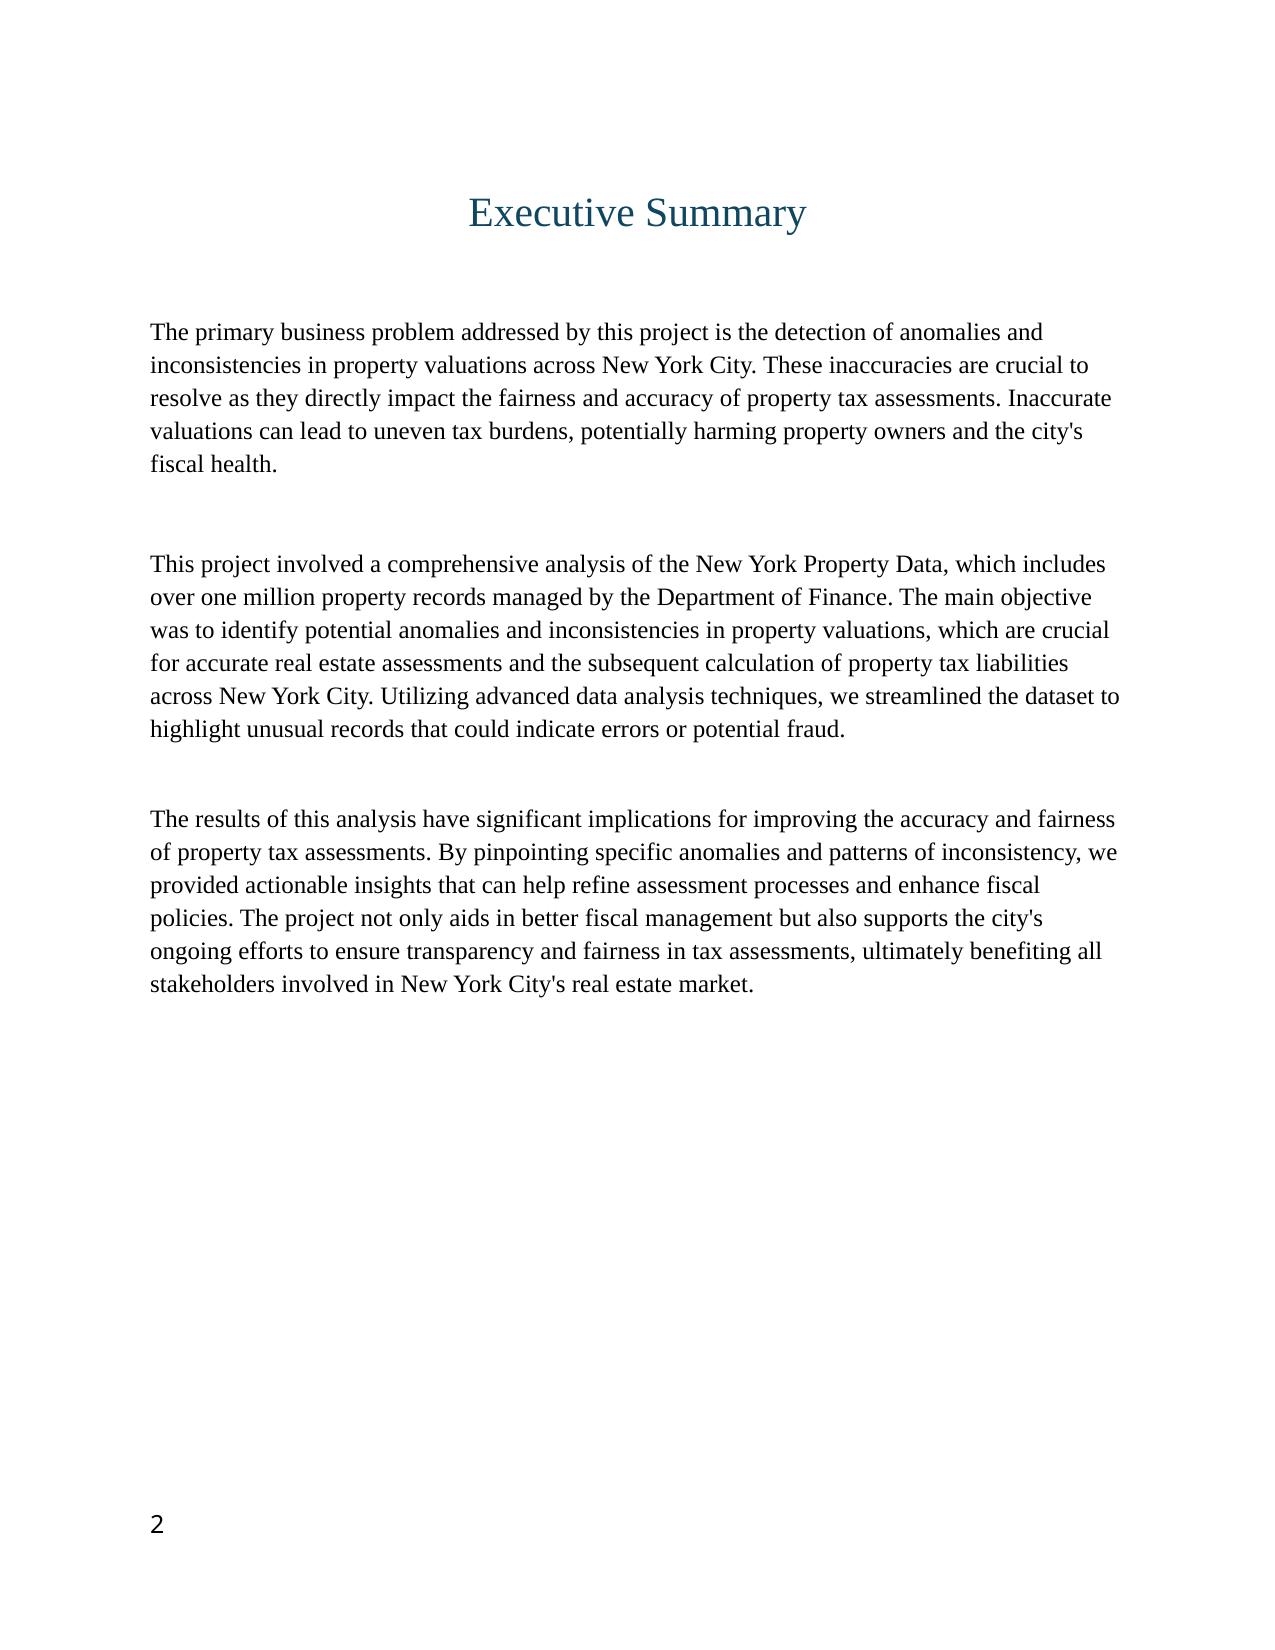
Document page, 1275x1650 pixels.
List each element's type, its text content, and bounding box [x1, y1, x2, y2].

text The results of this analysis have significant implications for improving the accuracy and fairness of property tax assessments. By pinpointing specific anomalies and patterns of inconsistency, we provided actionable insights that can help refine assessment processes and enhance fiscal policies. The project not only aids in better fiscal management but also supports the city's ongoing efforts to ensure transparency and fairness in tax assessments, ultimately benefiting all stakeholders involved in New York City's real estate market. [150, 804, 1125, 997]
text This project involved a comprehensive analysis of the New York Property Data, which includes over one million property records managed by the Department of Finance. The main objective was to identify potential anomalies and inconsistencies in property valuations, which are crucial for accurate real estate assessments and the subsequent calculation of property tax liabilities across New York City. Utilizing advanced data analysis techniques, we streamlined the dataset to highlight unusual records that could indicate errors or potential fraud. [150, 549, 1125, 782]
subtitle Executive Summary [150, 187, 1125, 301]
text The primary business problem addressed by this project is the detection of anomalies and inconsistencies in property valuations across New York City. These inaccuracies are crucial to resolve as they directly impact the fairness and accuracy of property tax assessments. Inaccurate valuations can lead to uneven tax burdens, potentially harming property owners and the city's fiscal health. [150, 317, 1125, 478]
